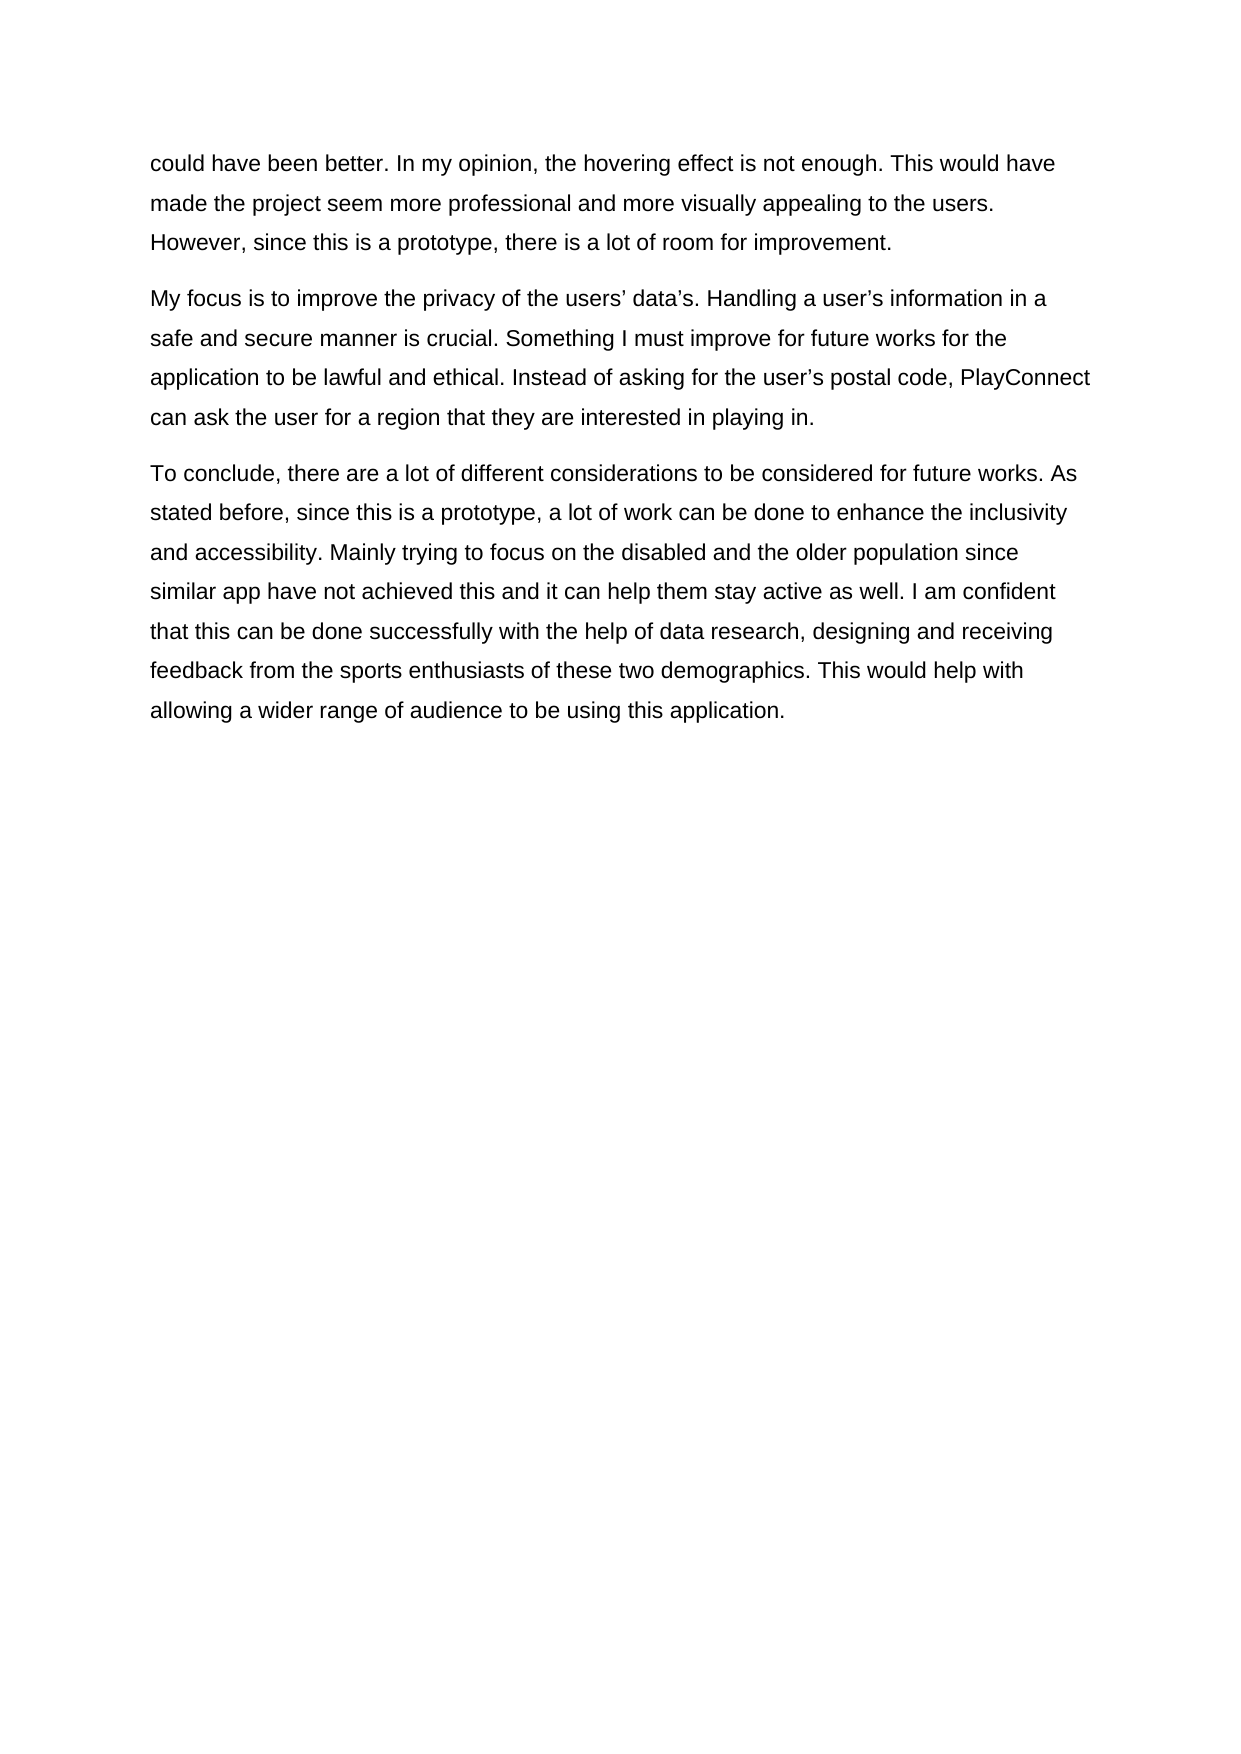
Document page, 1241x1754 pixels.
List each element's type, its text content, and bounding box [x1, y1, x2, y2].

text To conclude, there are a lot of different considerations to be considered for future works. As stated before, since this is a prototype, a lot of work can be done to enhance the inclusivity and accessibility. Mainly trying to focus on the disabled and the older population since similar app have not achieved this and it can help them stay active as well. I am confident that this can be done successfully with the help of data research, designing and receiving feedback from the sports enthusiasts of these two demographics. This would help with allowing a wider range of audience to be using this application. [150, 460, 1090, 723]
text My focus is to improve the privacy of the users’ data’s. Handling a user’s information in a safe and secure manner is crucial. Something I must improve for future works for the application to be lawful and ethical. Instead of asking for the user’s postal code, PlayConnect can ask the user for a region that they are interested in playing in. [150, 285, 1090, 430]
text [150, 150, 1090, 255]
